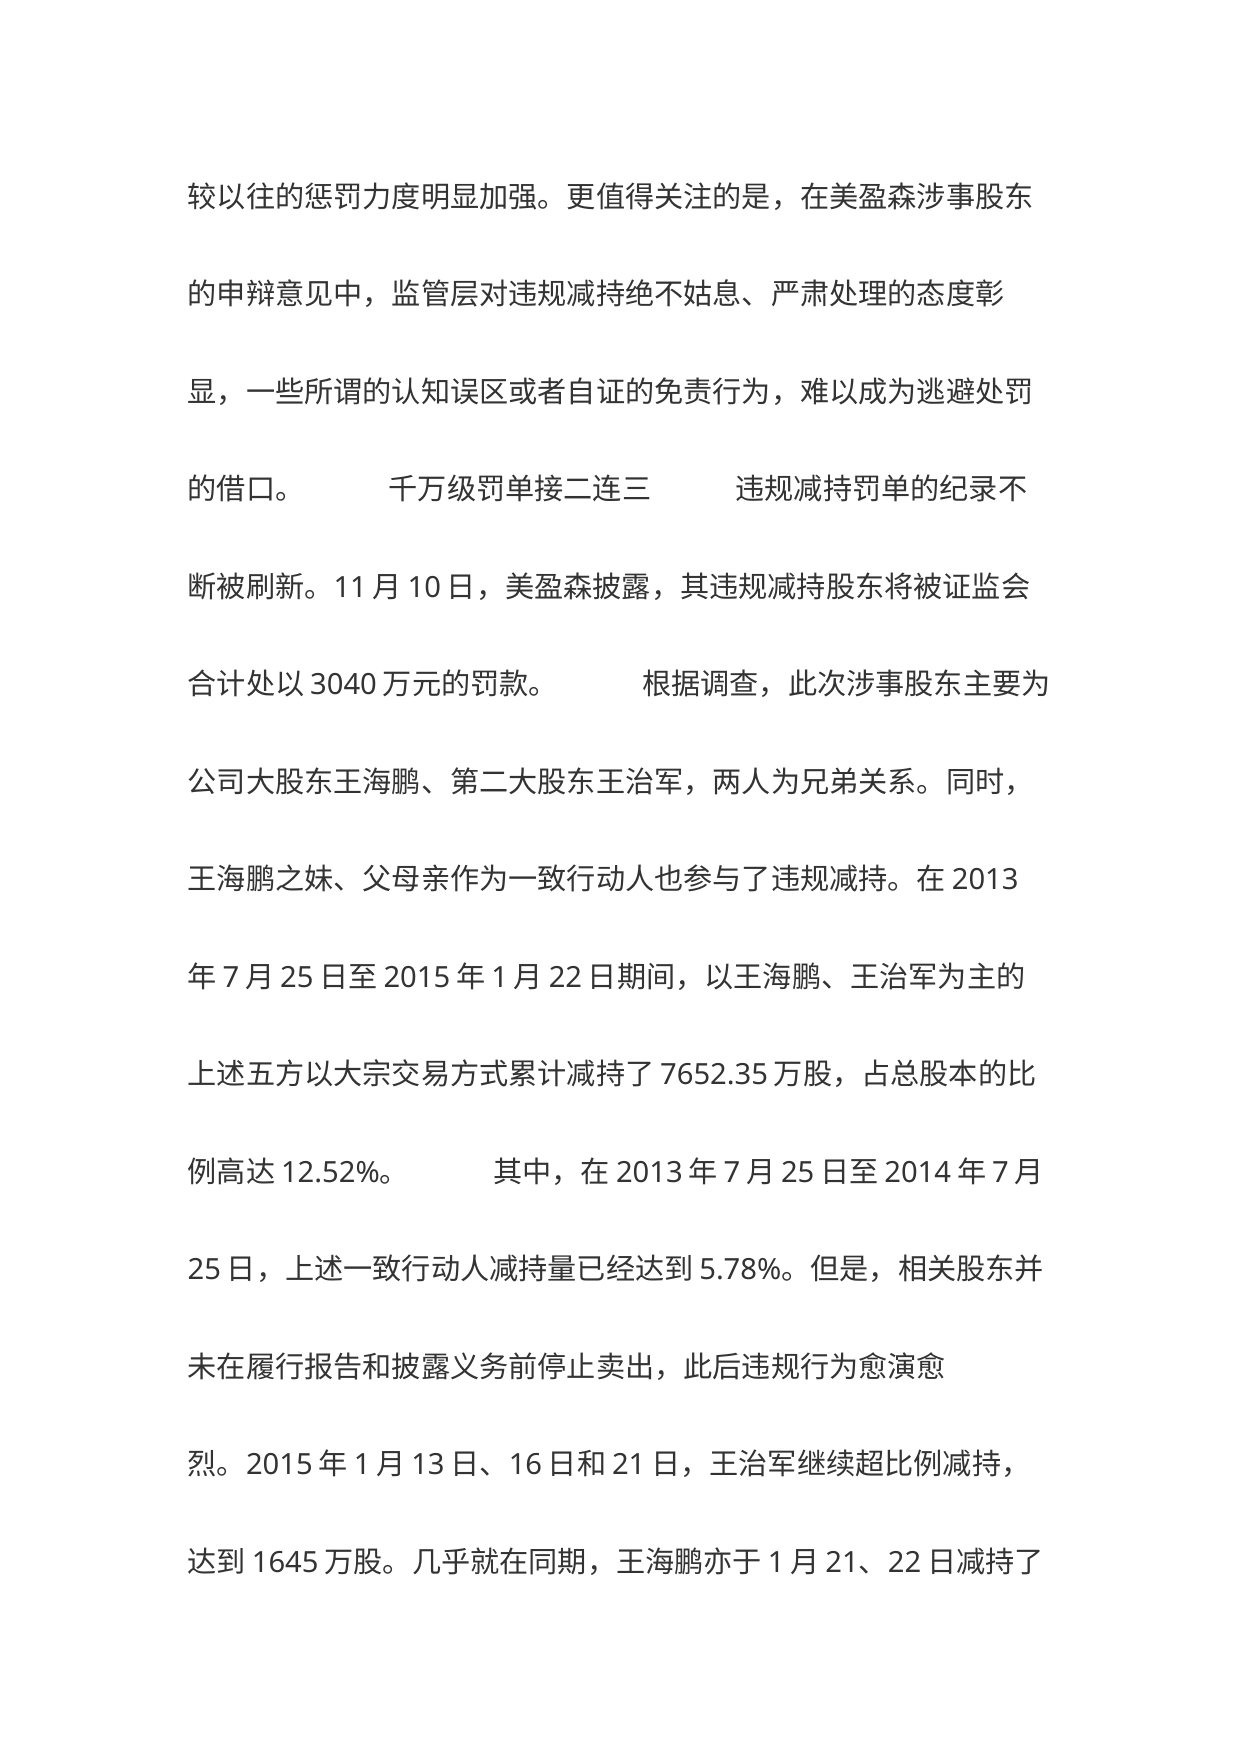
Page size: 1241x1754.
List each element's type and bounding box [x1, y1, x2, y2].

table_cell [186, 162, 1054, 1592]
